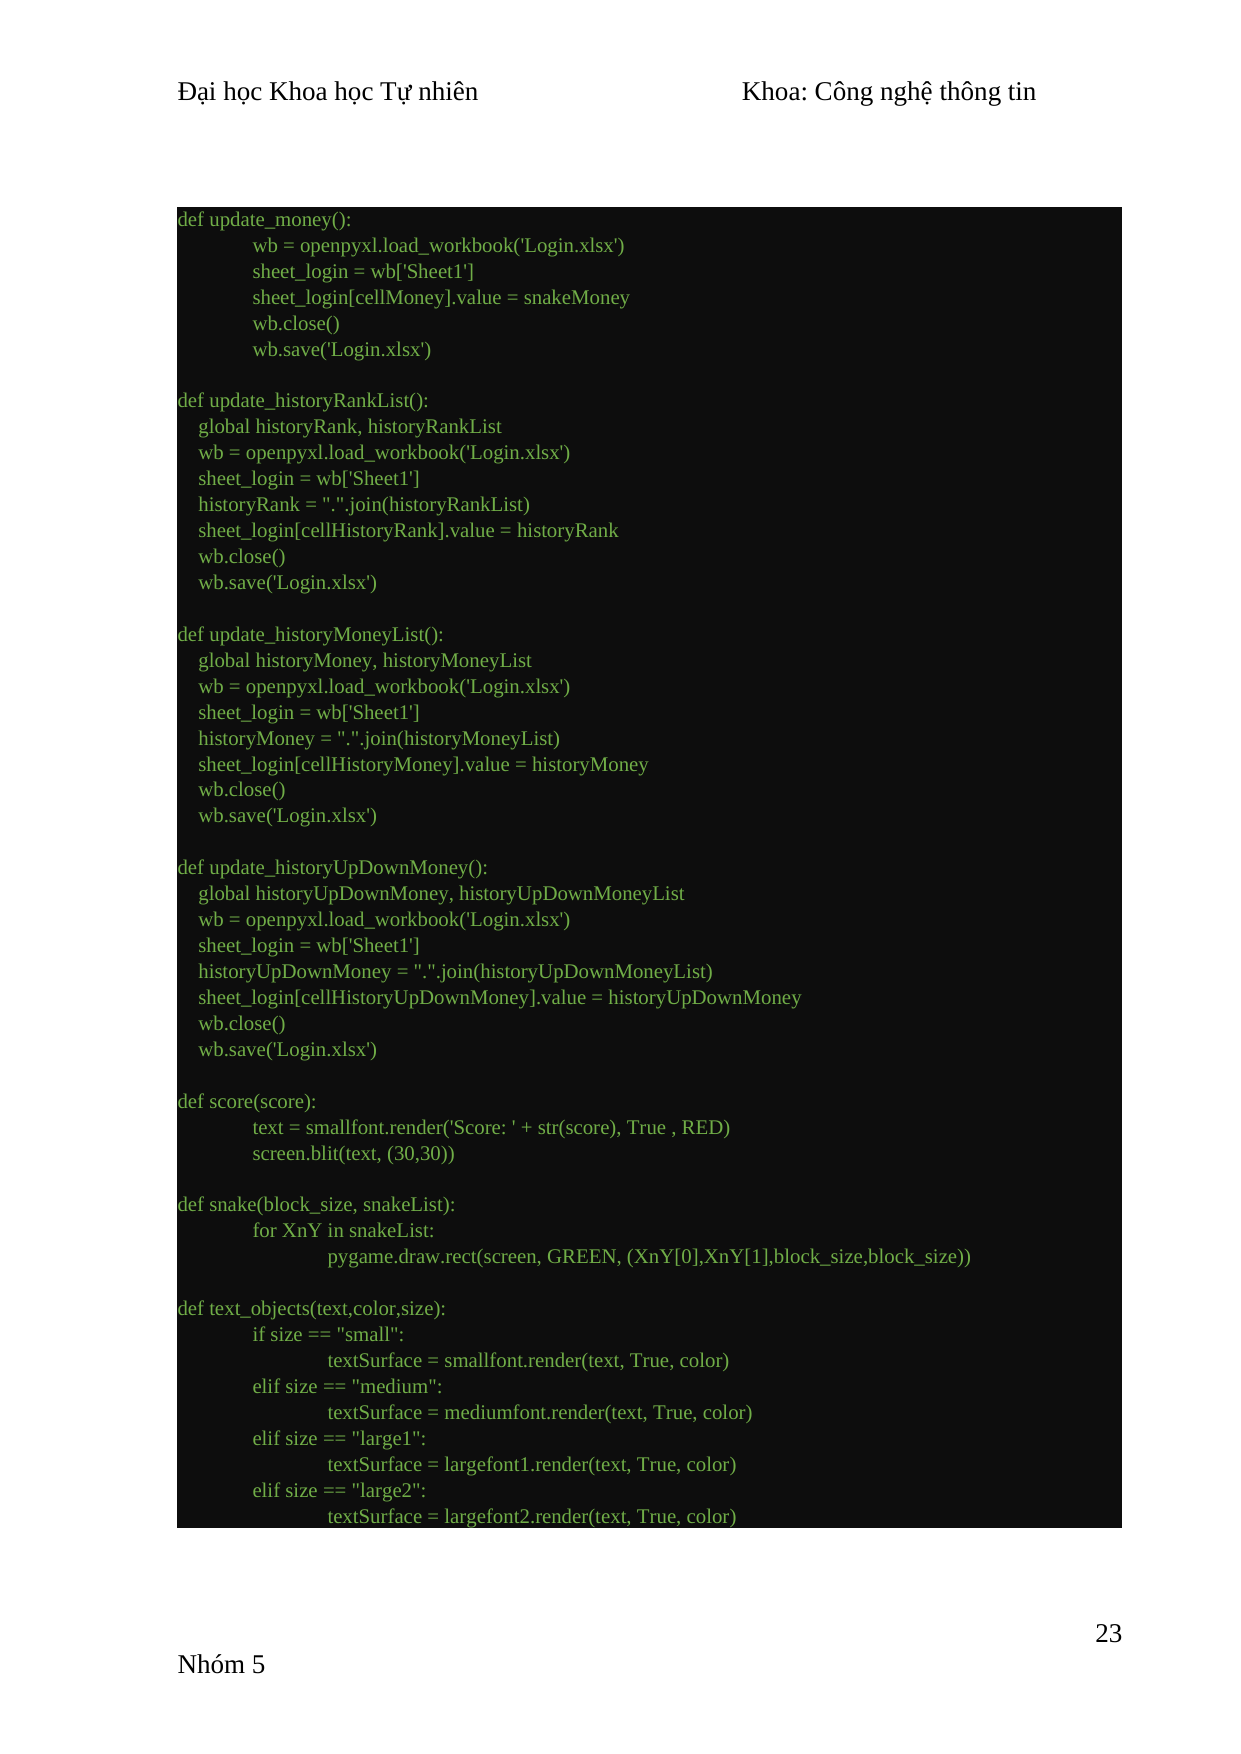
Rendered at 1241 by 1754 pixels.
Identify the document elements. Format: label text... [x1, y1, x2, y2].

text sheet_login[cellMoney].value = snakeMoney [177, 284, 1122, 309]
text elif size == "medium": [177, 1374, 1122, 1398]
text if size == "small": [177, 1322, 1122, 1346]
text elif size == "large2": [177, 1478, 1122, 1502]
text sheet_login = wb['Sheet1'] [177, 699, 1122, 724]
text wb.save('Login.xlsx') [177, 803, 1122, 827]
text for XnY in snakeList: [177, 1218, 1122, 1242]
text global historyRank, historyRankList [177, 414, 1122, 438]
text textSurface = mediumfont.render(text, True, color) [177, 1400, 1122, 1424]
text sheet_login[cellHistoryMoney].value = historyMoney [177, 751, 1122, 776]
text pygame.draw.rect(screen, GREEN, (XnY[0],XnY[1],block_size,block_size)) [177, 1244, 1122, 1268]
text wb.close() [177, 311, 1122, 334]
text text = smallfont.render('Score: ' + str(score), True , RED) [177, 1114, 1122, 1139]
text wb.close() [177, 777, 1122, 801]
text wb = openpyxl.load_workbook('Login.xlsx') [177, 233, 1122, 257]
text sheet_login[cellHistoryUpDownMoney].value = historyUpDownMoney [177, 985, 1122, 1009]
text historyRank = ".".join(historyRankList) [177, 492, 1122, 516]
text textSurface = smallfont.render(text, True, color) [177, 1348, 1122, 1372]
text wb.close() [177, 1011, 1122, 1035]
text historyUpDownMoney = ".".join(historyUpDownMoneyList) [177, 959, 1122, 983]
text wb.save('Login.xlsx') [177, 570, 1122, 594]
text def update_money(): [177, 207, 1122, 231]
text global historyMoney, historyMoneyList [177, 648, 1122, 672]
text sheet_login = wb['Sheet1'] [177, 466, 1122, 490]
text wb.save('Login.xlsx') [177, 336, 1122, 361]
text textSurface = largefont2.render(text, True, color) [177, 1504, 1122, 1528]
text sheet_login[cellHistoryRank].value = historyRank [177, 518, 1122, 542]
text textSurface = largefont1.render(text, True, color) [177, 1452, 1122, 1476]
text sheet_login = wb['Sheet1'] [177, 933, 1122, 957]
text def snake(block_size, snakeList): [177, 1192, 1122, 1216]
text wb = openpyxl.load_workbook('Login.xlsx') [177, 907, 1122, 931]
text wb = openpyxl.load_workbook('Login.xlsx') [177, 440, 1122, 464]
text def text_objects(text,color,size): [177, 1296, 1122, 1320]
text wb.save('Login.xlsx') [177, 1037, 1122, 1061]
text historyMoney = ".".join(historyMoneyList) [177, 726, 1122, 749]
text def update_historyUpDownMoney(): [177, 855, 1122, 879]
text wb = openpyxl.load_workbook('Login.xlsx') [177, 674, 1122, 698]
text screen.blit(text, (30,30)) [177, 1141, 1122, 1164]
text wb.close() [177, 544, 1122, 568]
text sheet_login = wb['Sheet1'] [177, 259, 1122, 283]
text def update_historyMoneyList(): [177, 622, 1122, 646]
text global historyUpDownMoney, historyUpDownMoneyList [177, 881, 1122, 905]
text def update_historyRankList(): [177, 388, 1122, 412]
text def score(score): [177, 1089, 1122, 1113]
text elif size == "large1": [177, 1426, 1122, 1450]
